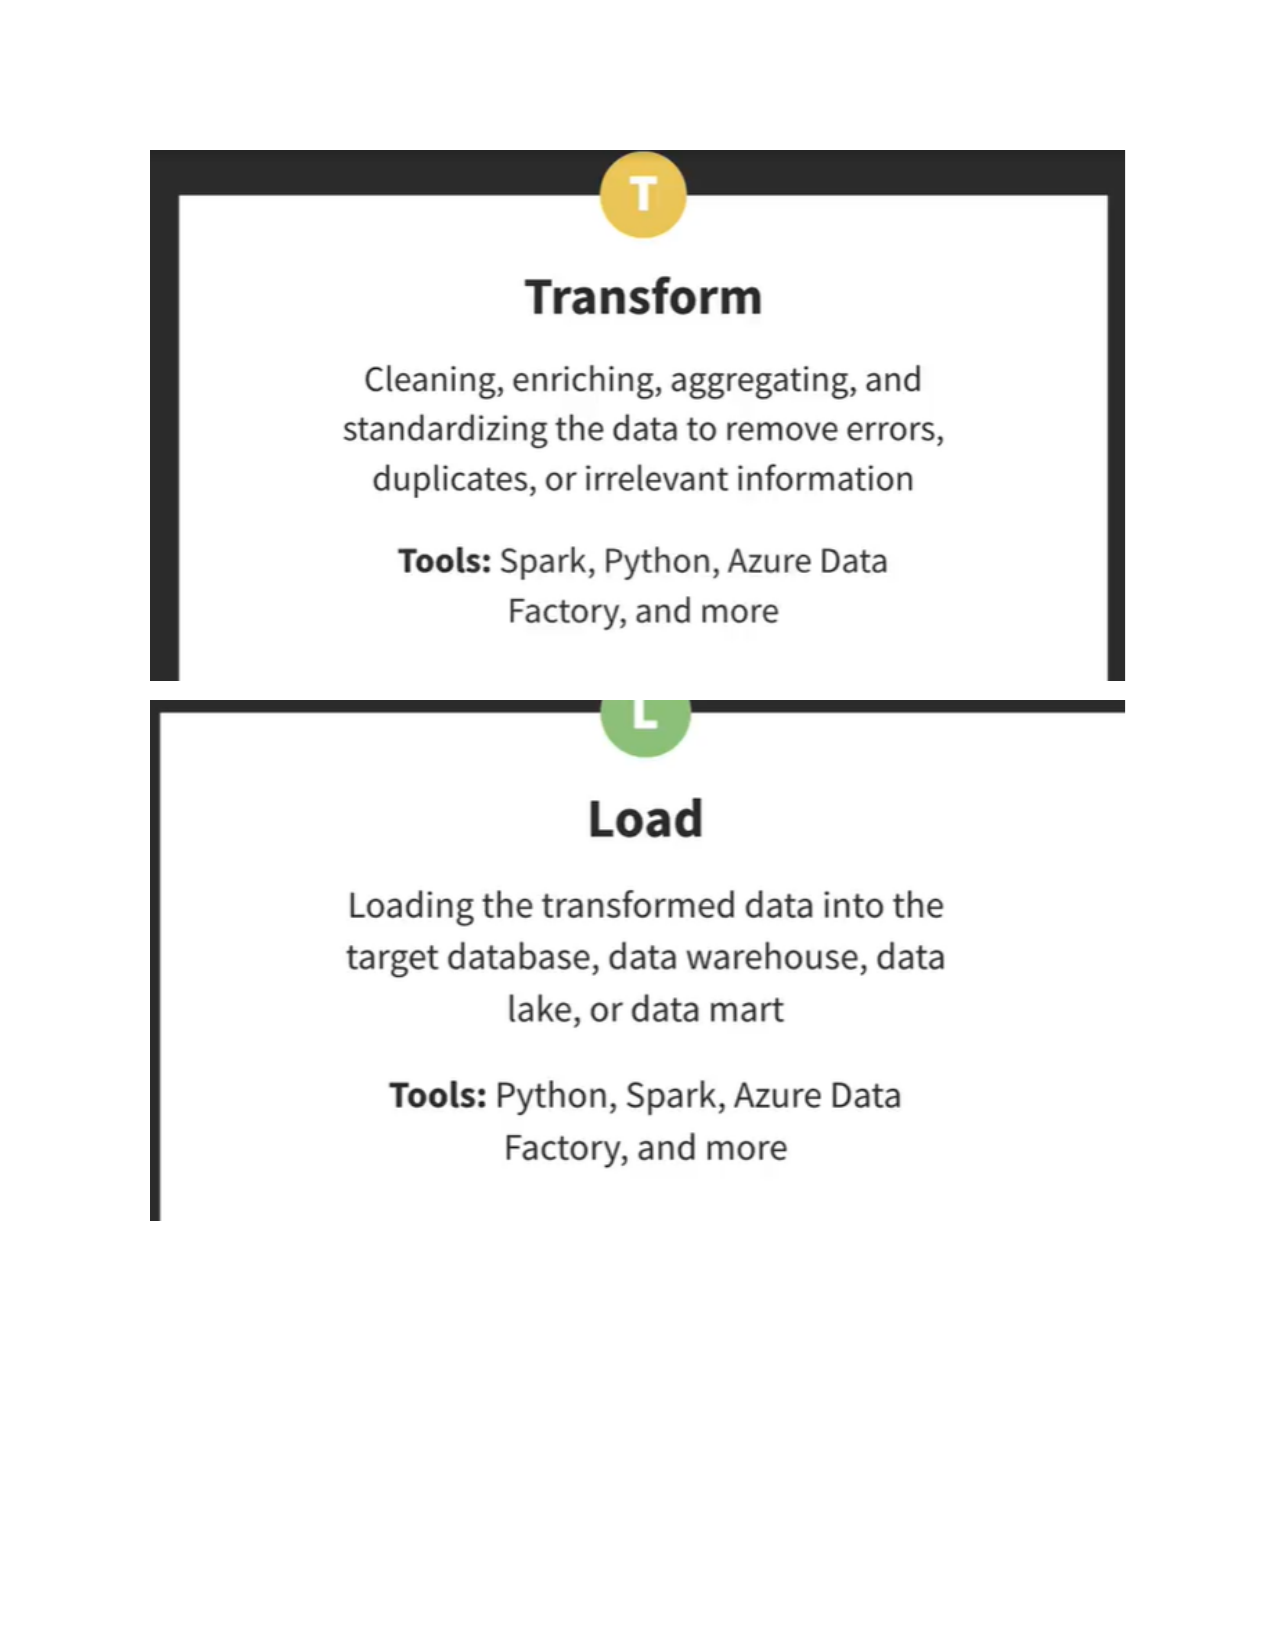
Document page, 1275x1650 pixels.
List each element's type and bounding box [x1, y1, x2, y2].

picture [150, 150, 1125, 681]
picture [150, 700, 1125, 1221]
